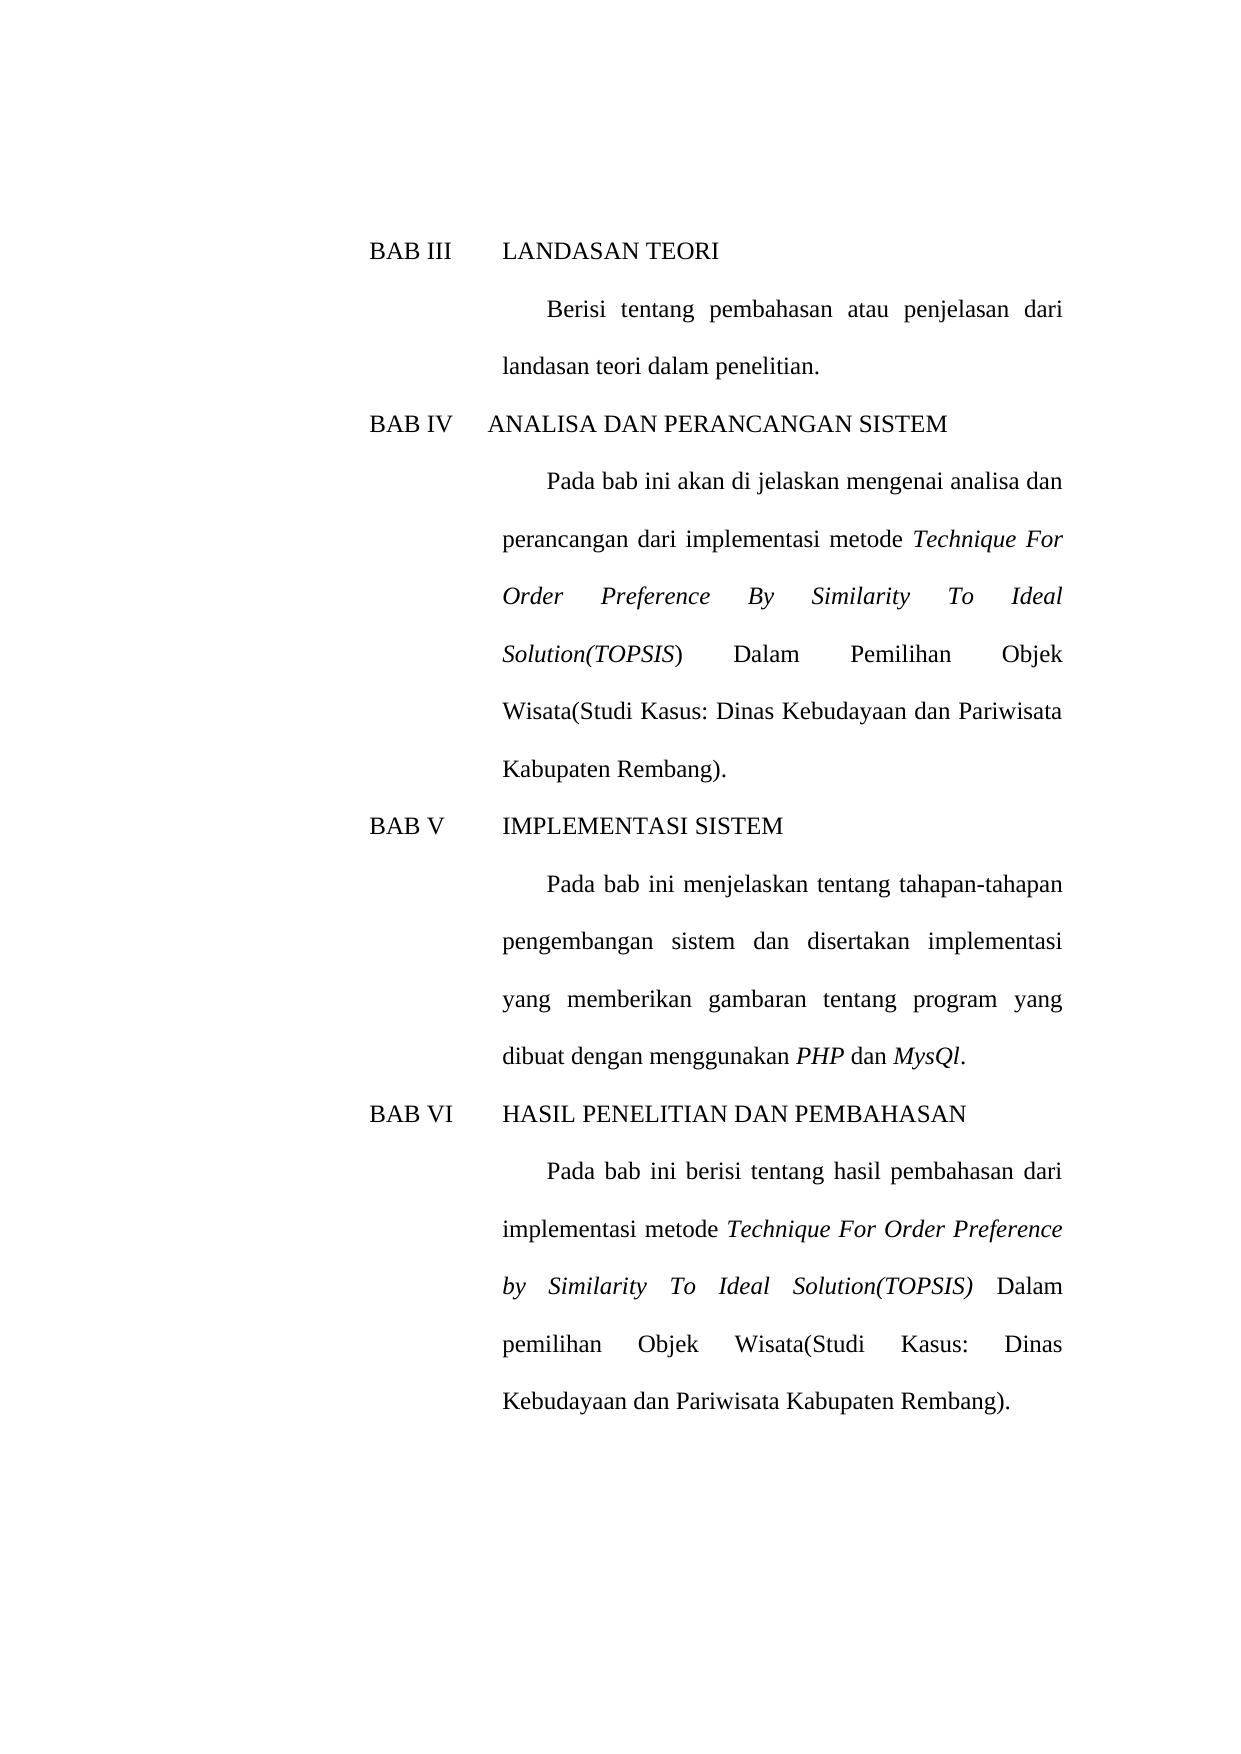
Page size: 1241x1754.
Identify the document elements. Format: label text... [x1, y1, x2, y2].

text Pada bab ini menjelaskan tentang tahapan-tahapan pengembangan sistem dan disertakan implementasi yang memberikan gambaran tentang program yang dibuat dengan menggunakan PHP dan MysQl. [502, 869, 1063, 1070]
text BAB V IMPLEMENTASI SISTEM [369, 811, 1063, 840]
text Pada bab ini berisi tentang hasil pembahasan dari implementasi metode Technique For Order Preference by Similarity To Ideal Solution(TOPSIS) Dalam pemilihan Objek Wisata(Studi Kasus: Dinas Kebudayaan dan Pariwisata Kabupaten Rembang). [502, 1156, 1063, 1415]
text BAB VI HASIL PENELITIAN DAN PEMBAHASAN [369, 1099, 1063, 1127]
text BAB III LANDASAN TEORI [369, 236, 1063, 265]
text Pada bab ini akan di jelaskan mengenai analisa dan perancangan dari implementasi metode Technique For Order Preference By Similarity To Ideal Solution(TOPSIS) Dalam Pemilihan Objek Wisata(Studi Kasus: Dinas Kebudayaan dan Pariwisata Kabupaten Rembang). [502, 466, 1063, 782]
text BAB IV ANALISA DAN PERANCANGAN SISTEM [369, 409, 1063, 437]
text Berisi tentang pembahasan atau penjelasan dari landasan teori dalam penelitian. [502, 294, 1063, 380]
